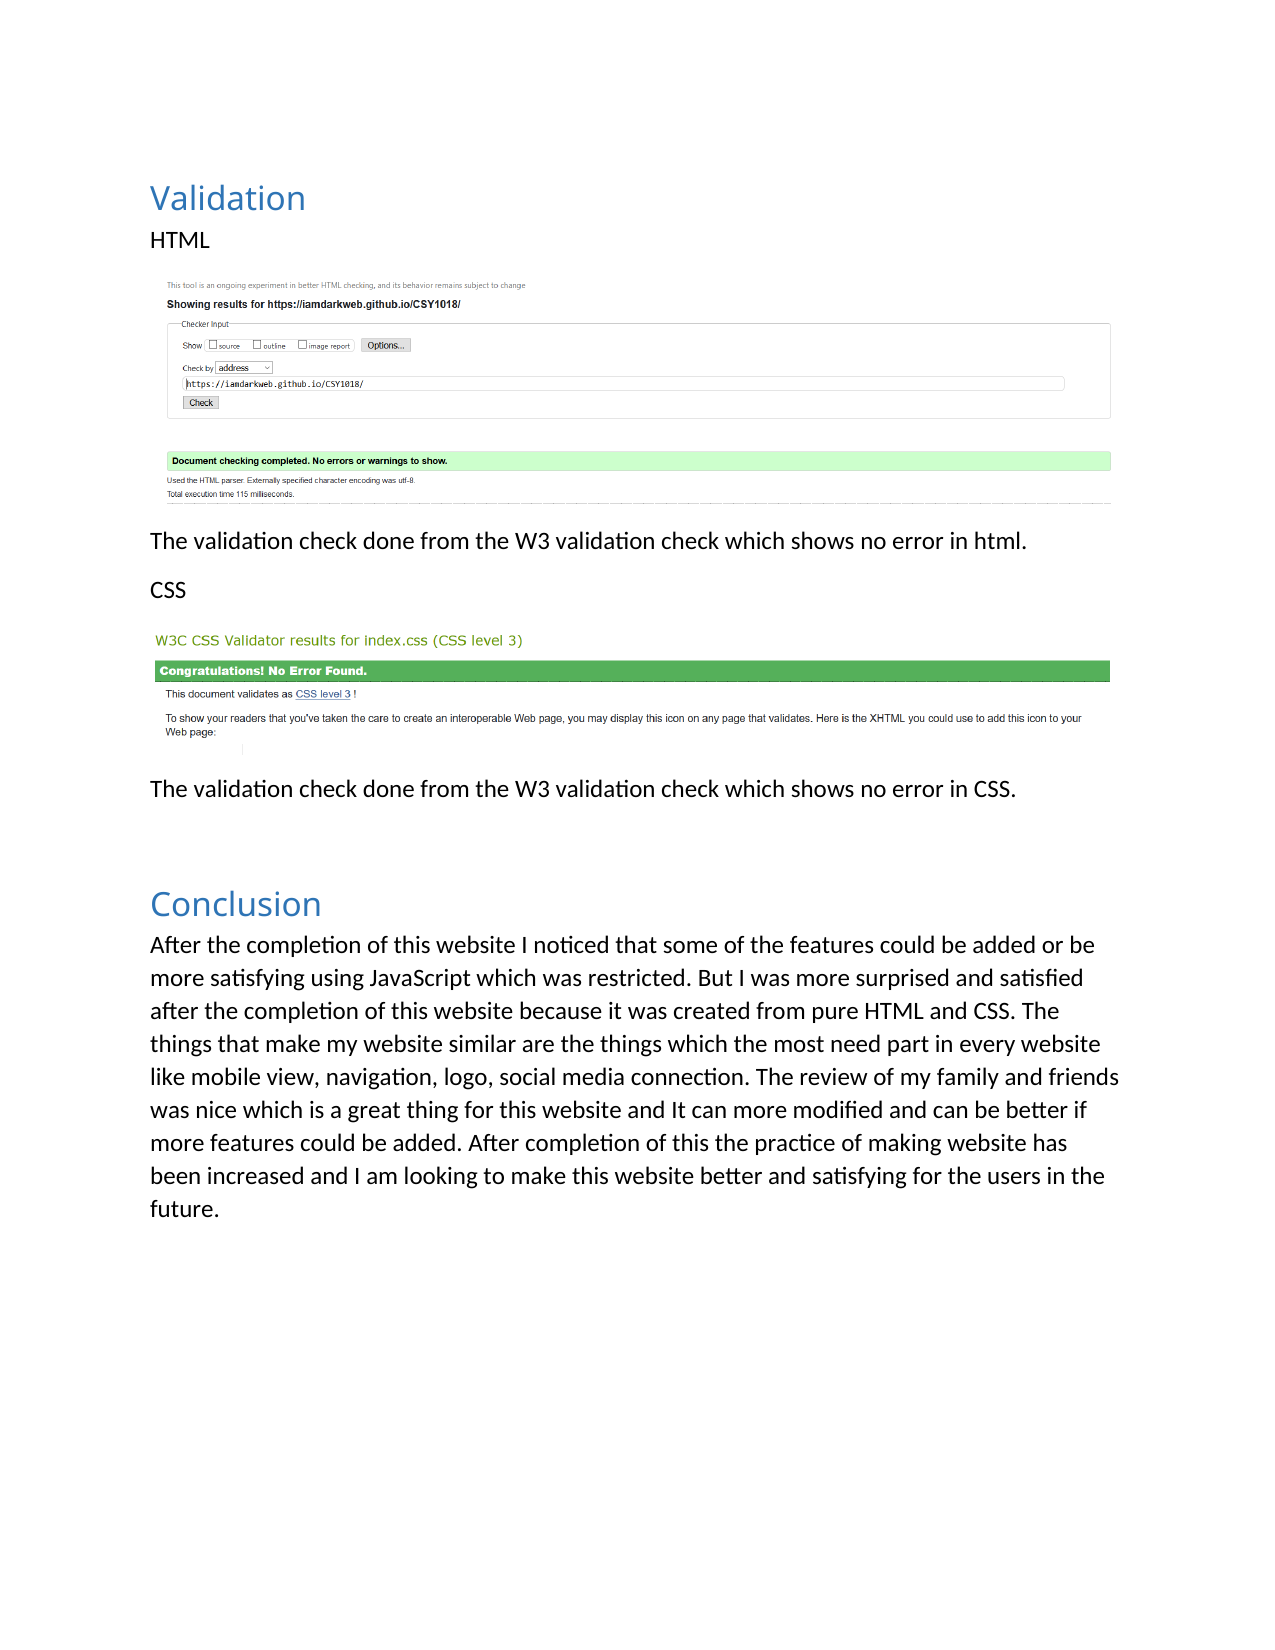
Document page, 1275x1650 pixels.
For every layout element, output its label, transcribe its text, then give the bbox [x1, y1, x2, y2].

text After the completion of this website I noticed that some of the features could be added or be more satisfying using JavaScript which was restricted. But I was more surprised and satisfied after the completion of this website because it was created from pure HTML and CSS. The things that make my website similar are the things which the most need part in every website like mobile view, navigation, logo, social media connection. The review of my family and friends was nice which is a great thing for this website and It can more modified and can be better if more features could be added. After completion of this the practice of making website has been increased and I am looking to make this website better and satisfying for the users in the future. [150, 929, 1125, 1223]
subtitle Validation [150, 175, 1125, 220]
text The validation check done from the W3 validation check which shows no error in html. [150, 525, 1125, 556]
text HTML [150, 224, 1125, 254]
picture [150, 273, 1125, 507]
text The validation check done from the W3 validation check which shows no error in CSS. [150, 773, 1125, 804]
picture [150, 624, 1125, 755]
text CSS [150, 574, 1125, 605]
subtitle Conclusion [150, 881, 1125, 926]
